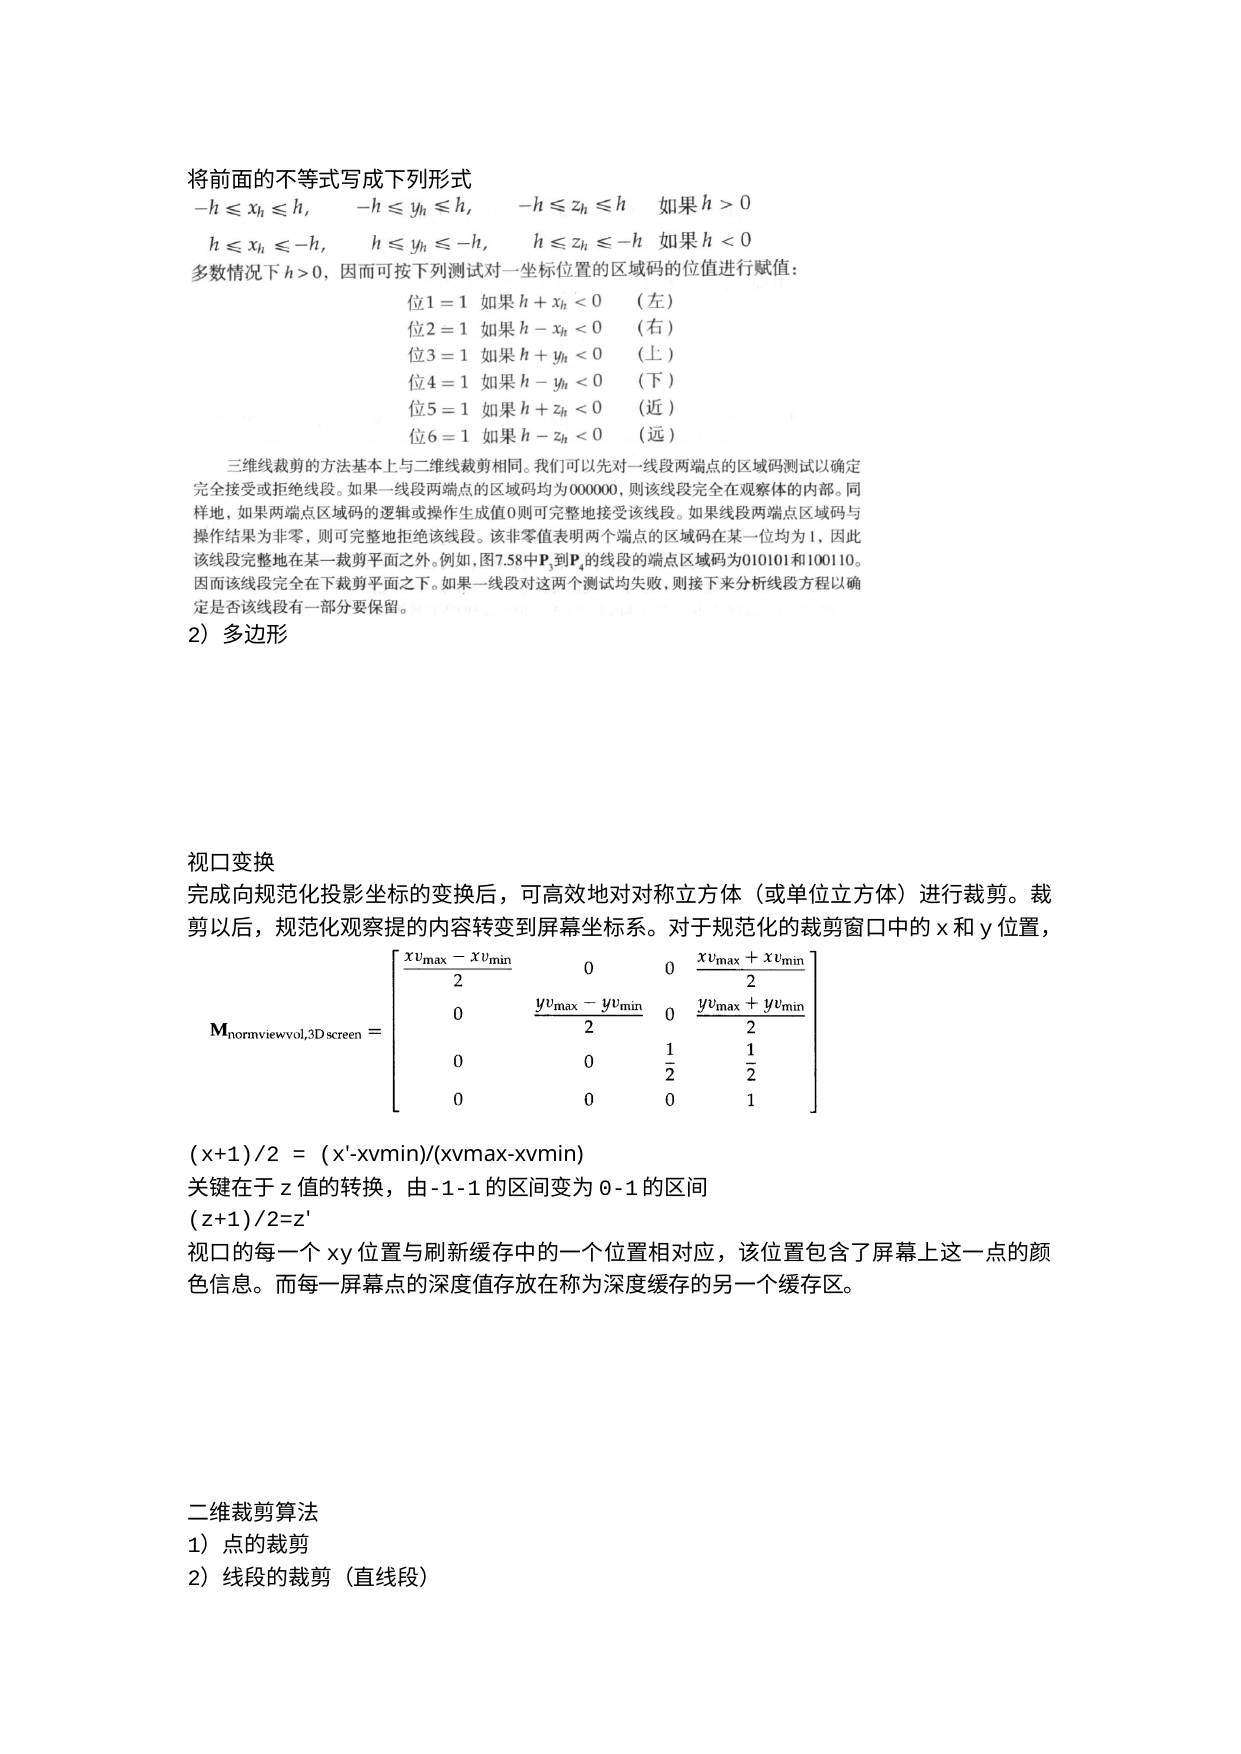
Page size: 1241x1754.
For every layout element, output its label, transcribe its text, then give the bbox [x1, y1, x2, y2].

picture [187, 454, 865, 616]
text (z+1)/2=z' [187, 1202, 1053, 1234]
picture [187, 942, 822, 1119]
picture [187, 194, 760, 254]
text 2）多边形 [187, 617, 1053, 649]
text 视口变换 [187, 844, 1053, 877]
text (x+1)/2 = (x'-xvmin)/(xvmax-xvmin) [187, 1137, 1053, 1169]
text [187, 162, 1053, 194]
text 2）线段的裁剪（直线段） [187, 1559, 1053, 1592]
text 二维裁剪算法 [187, 1494, 1053, 1527]
text 完成向规范化投影坐标的变换后，可高效地对对称立方体（或单位立方体）进行裁剪。裁剪以后，规范化观察提的内容转变到屏幕坐标系。对于规范化的裁剪窗口中的x和y位置， [187, 877, 1053, 942]
text 关键在于z值的转换，由-1-1的区间变为0-1的区间 [187, 1169, 1053, 1202]
picture [187, 259, 799, 444]
text 1）点的裁剪 [187, 1527, 1053, 1559]
text 视口的每一个xy位置与刷新缓存中的一个位置相对应，该位置包含了屏幕上这一点的颜色信息。而每一屏幕点的深度值存放在称为深度缓存的另一个缓存区。 [187, 1234, 1053, 1299]
